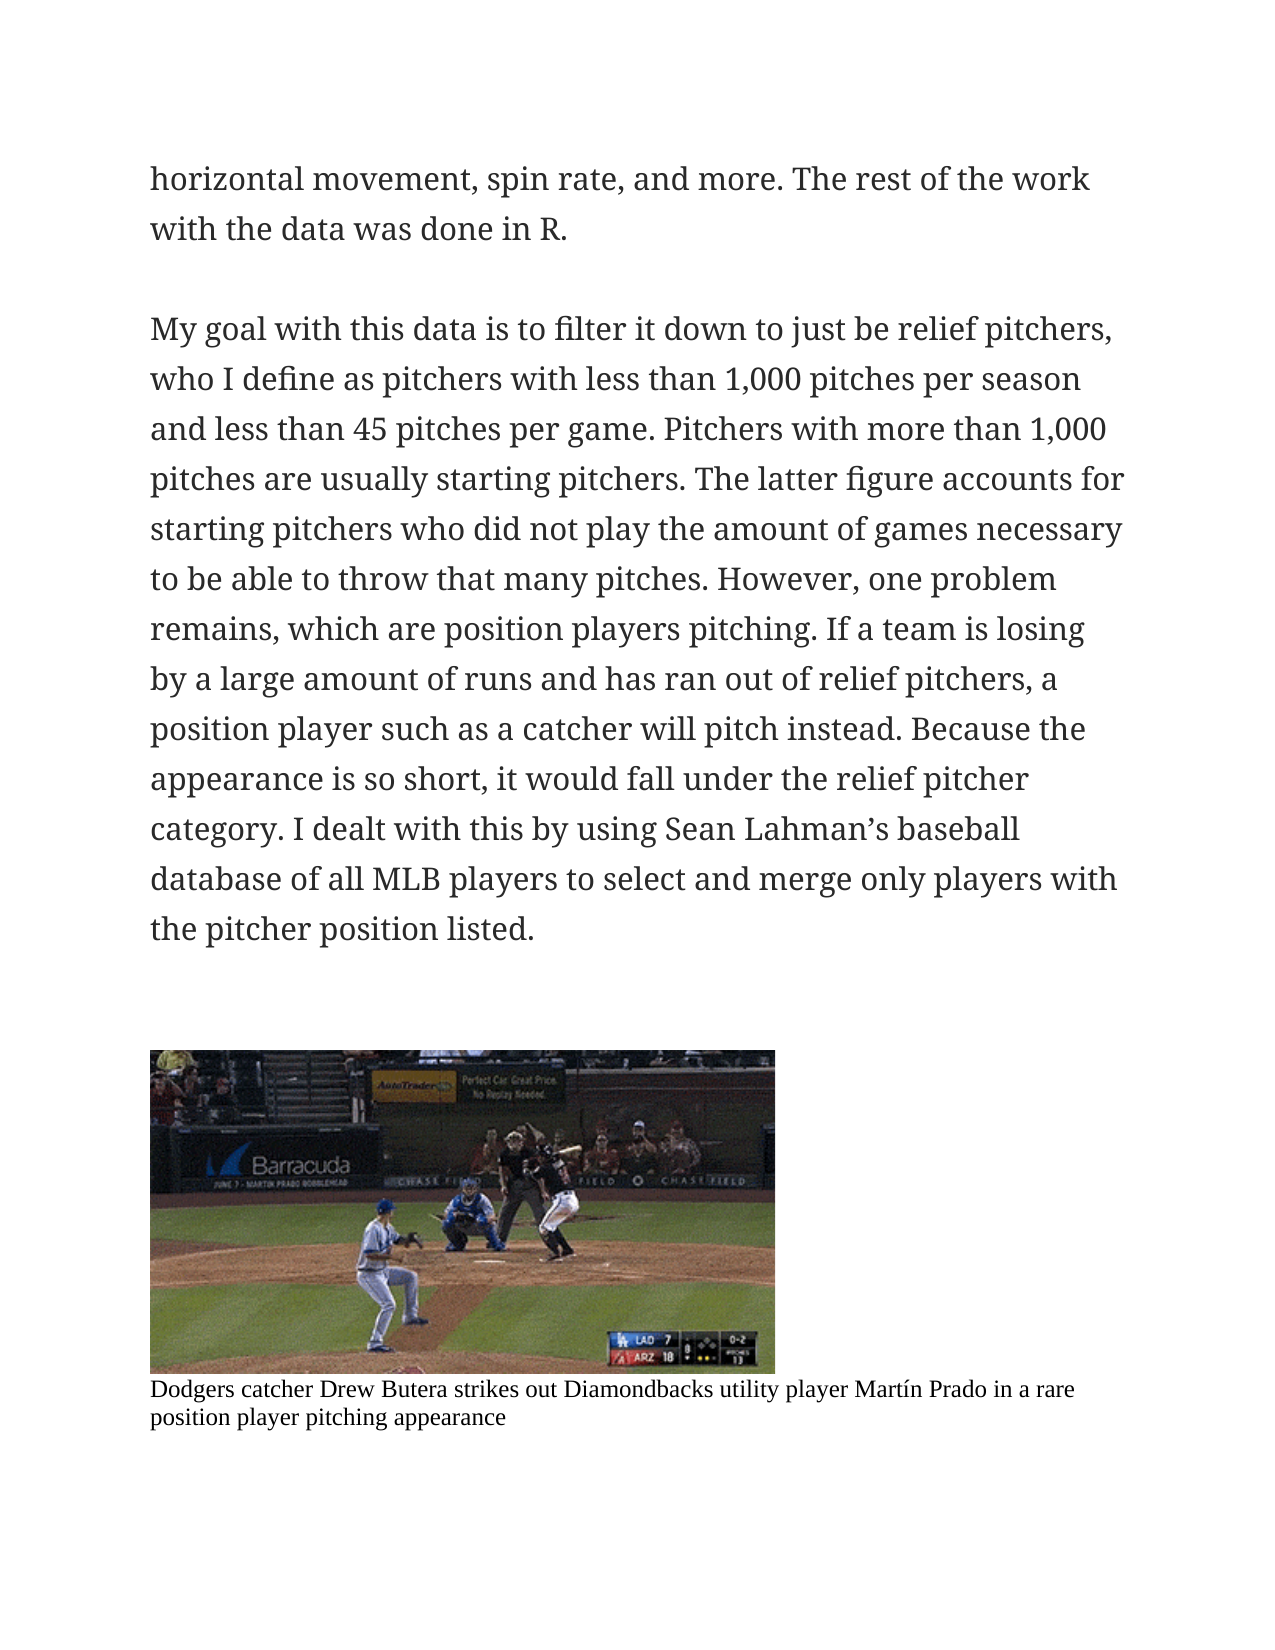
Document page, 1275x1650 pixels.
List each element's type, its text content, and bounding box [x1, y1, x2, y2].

text Dodgers catcher Drew Butera strikes out Diamondbacks utility player Martín Prado in a rare position player pitching appearance [150, 1374, 1125, 1431]
picture [150, 1050, 775, 1374]
text My goal with this data is to filter it down to just be relief pitchers, who I define as pitchers with less than 1,000 pitches per season and less than 45 pitches per game. Pitchers with more than 1,000 pitches are usually starting pitchers. The latter figure accounts for starting pitchers who did not play the amount of games necessary to be able to throw that many pitches. However, one problem remains, which are position players pitching. If a team is losing by a large amount of runs and has ran out of relief pitchers, a position player such as a catcher will pitch instead. Because the appearance is so short, it would fall under the relief pitcher category. I dealt with this by using Sean Lahman’s baseball database of all MLB players to select and merge only players with the pitcher position listed. [150, 300, 1125, 950]
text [150, 150, 1125, 250]
